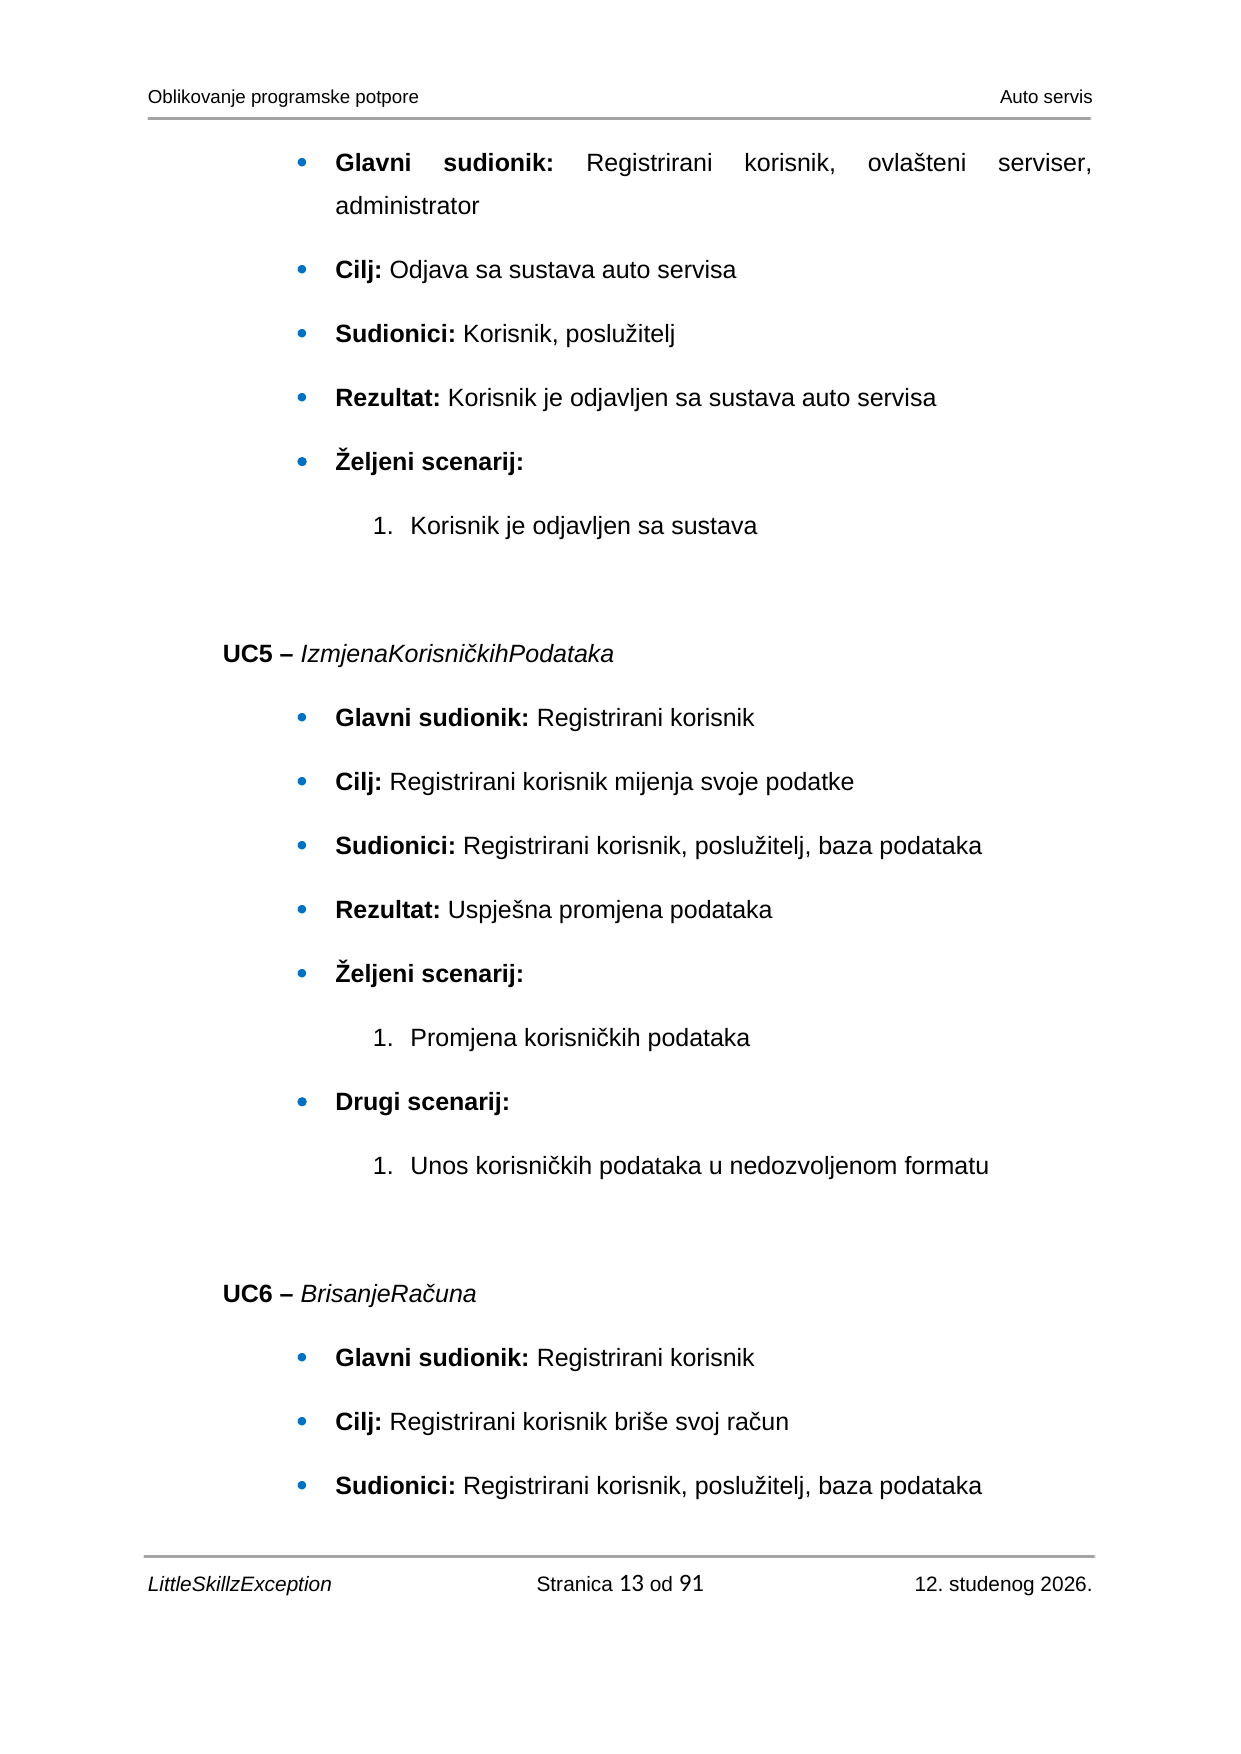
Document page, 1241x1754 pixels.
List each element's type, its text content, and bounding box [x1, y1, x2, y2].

list Unos korisničkih podataka u nedozvoljenom formatu [373, 1151, 1093, 1180]
list Cilj: Odjava sa sustava auto servisa [298, 255, 1093, 284]
list Željeni scenarij: [298, 959, 1093, 988]
list Cilj: Registrirani korisnik mijenja svoje podatke [298, 767, 1093, 796]
list Drugi scenarij: [298, 1087, 1093, 1116]
list Korisnik je odjavljen sa sustava [373, 511, 1093, 540]
list Rezultat: Uspješna promjena podataka [298, 895, 1093, 924]
text UC5 – IzmjenaKorisničkihPodataka [148, 639, 1093, 668]
list Glavni sudionik: Registrirani korisnik, ovlašteni serviser, administrator [298, 148, 1093, 219]
list Sudionici: Registrirani korisnik, poslužitelj, baza podataka [298, 1471, 1093, 1500]
list Promjena korisničkih podataka [373, 1023, 1093, 1052]
list Sudionici: Korisnik, poslužitelj [298, 319, 1093, 348]
list Glavni sudionik: Registrirani korisnik [298, 1343, 1093, 1372]
list Sudionici: Registrirani korisnik, poslužitelj, baza podataka [298, 831, 1093, 860]
list Željeni scenarij: [298, 447, 1093, 476]
list Glavni sudionik: Registrirani korisnik [298, 703, 1093, 732]
text UC6 – BrisanjeRačuna [223, 1279, 1093, 1308]
list Rezultat: Korisnik je odjavljen sa sustava auto servisa [298, 383, 1093, 412]
list Cilj: Registrirani korisnik briše svoj račun [298, 1407, 1093, 1436]
